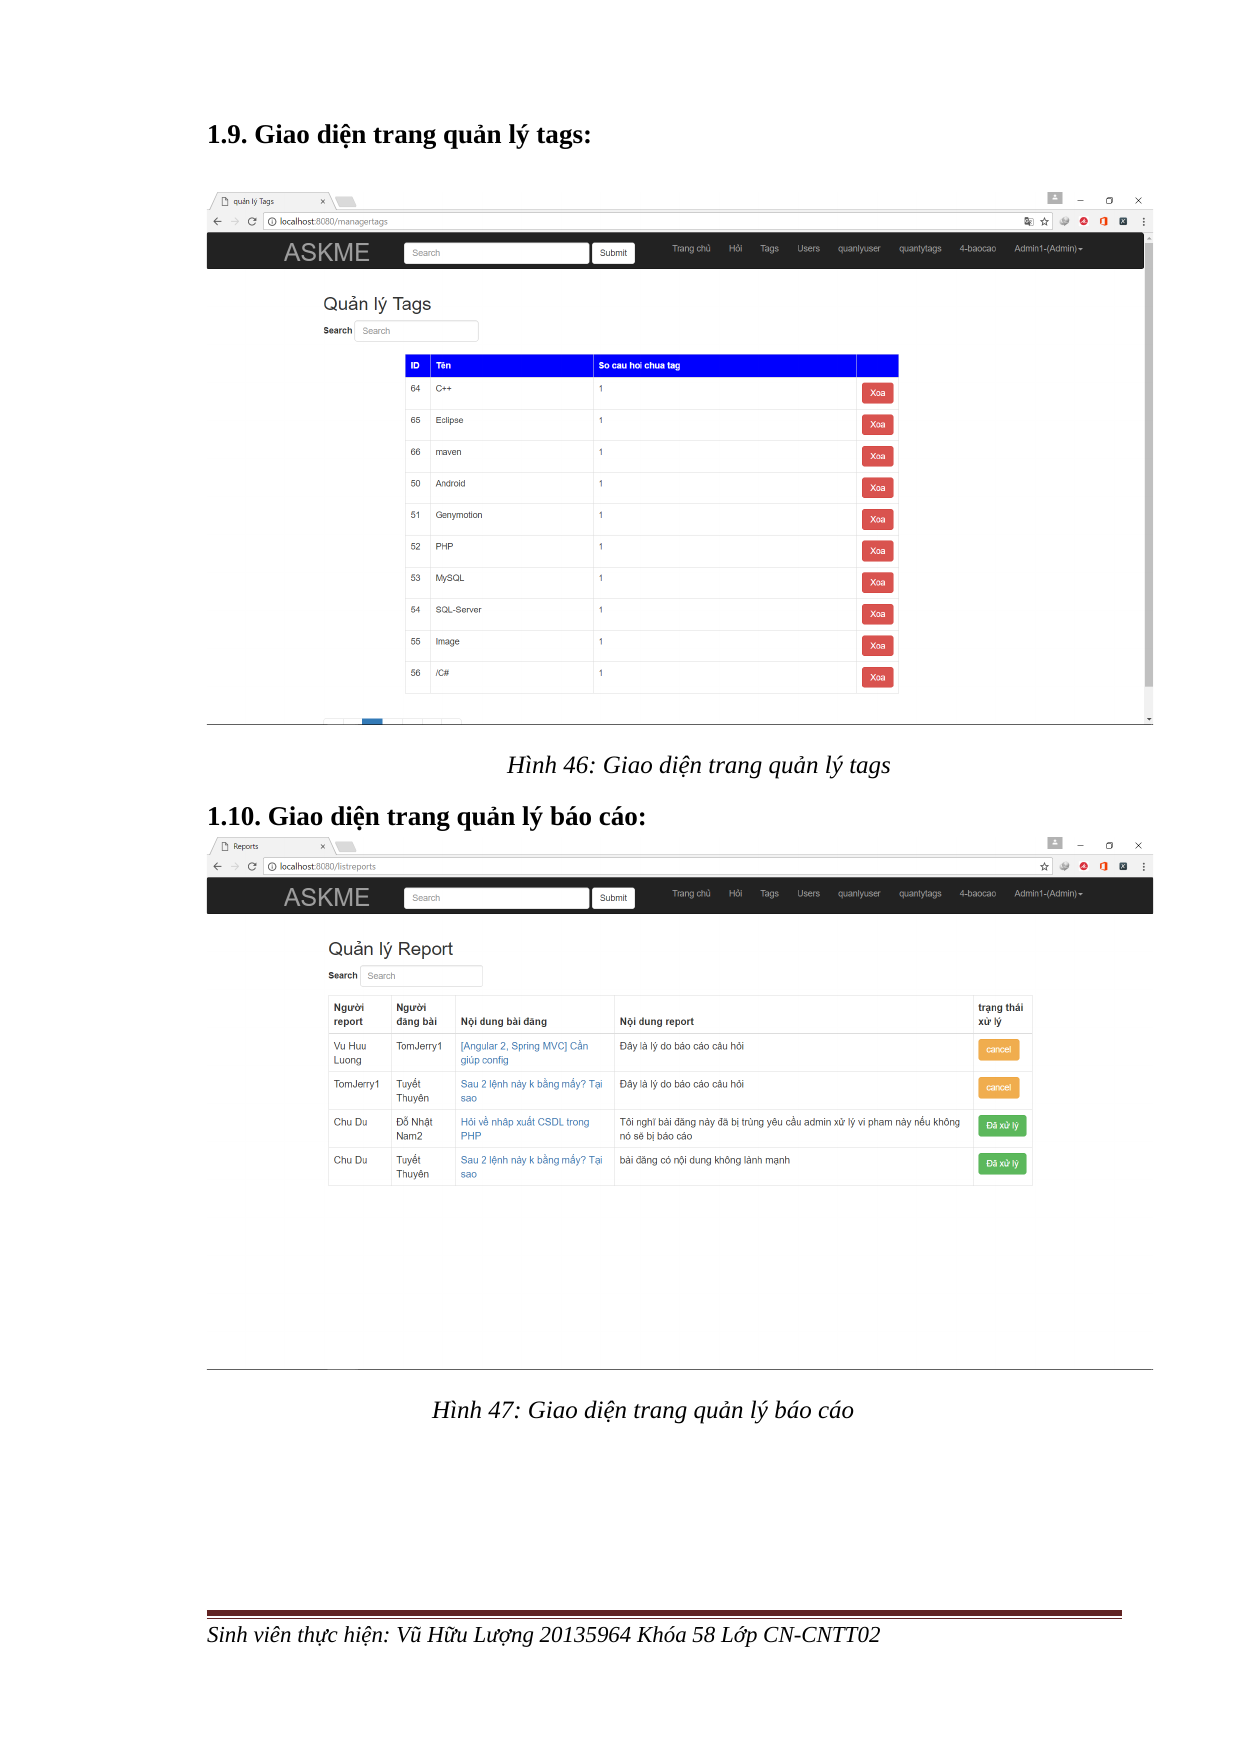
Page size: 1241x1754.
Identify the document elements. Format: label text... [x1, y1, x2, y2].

picture [206, 837, 1154, 1370]
subtitle 1.10. Giao diện trang quản lý báo cáo: [207, 800, 1122, 831]
text Hình 47: Giao diện trang quản lý báo cáo [207, 1395, 1122, 1424]
picture [206, 192, 1154, 725]
subtitle 1.9. Giao diện trang quản lý tags: [207, 118, 1122, 149]
text Hình 46: Giao diện trang quản lý tags [432, 750, 1122, 779]
